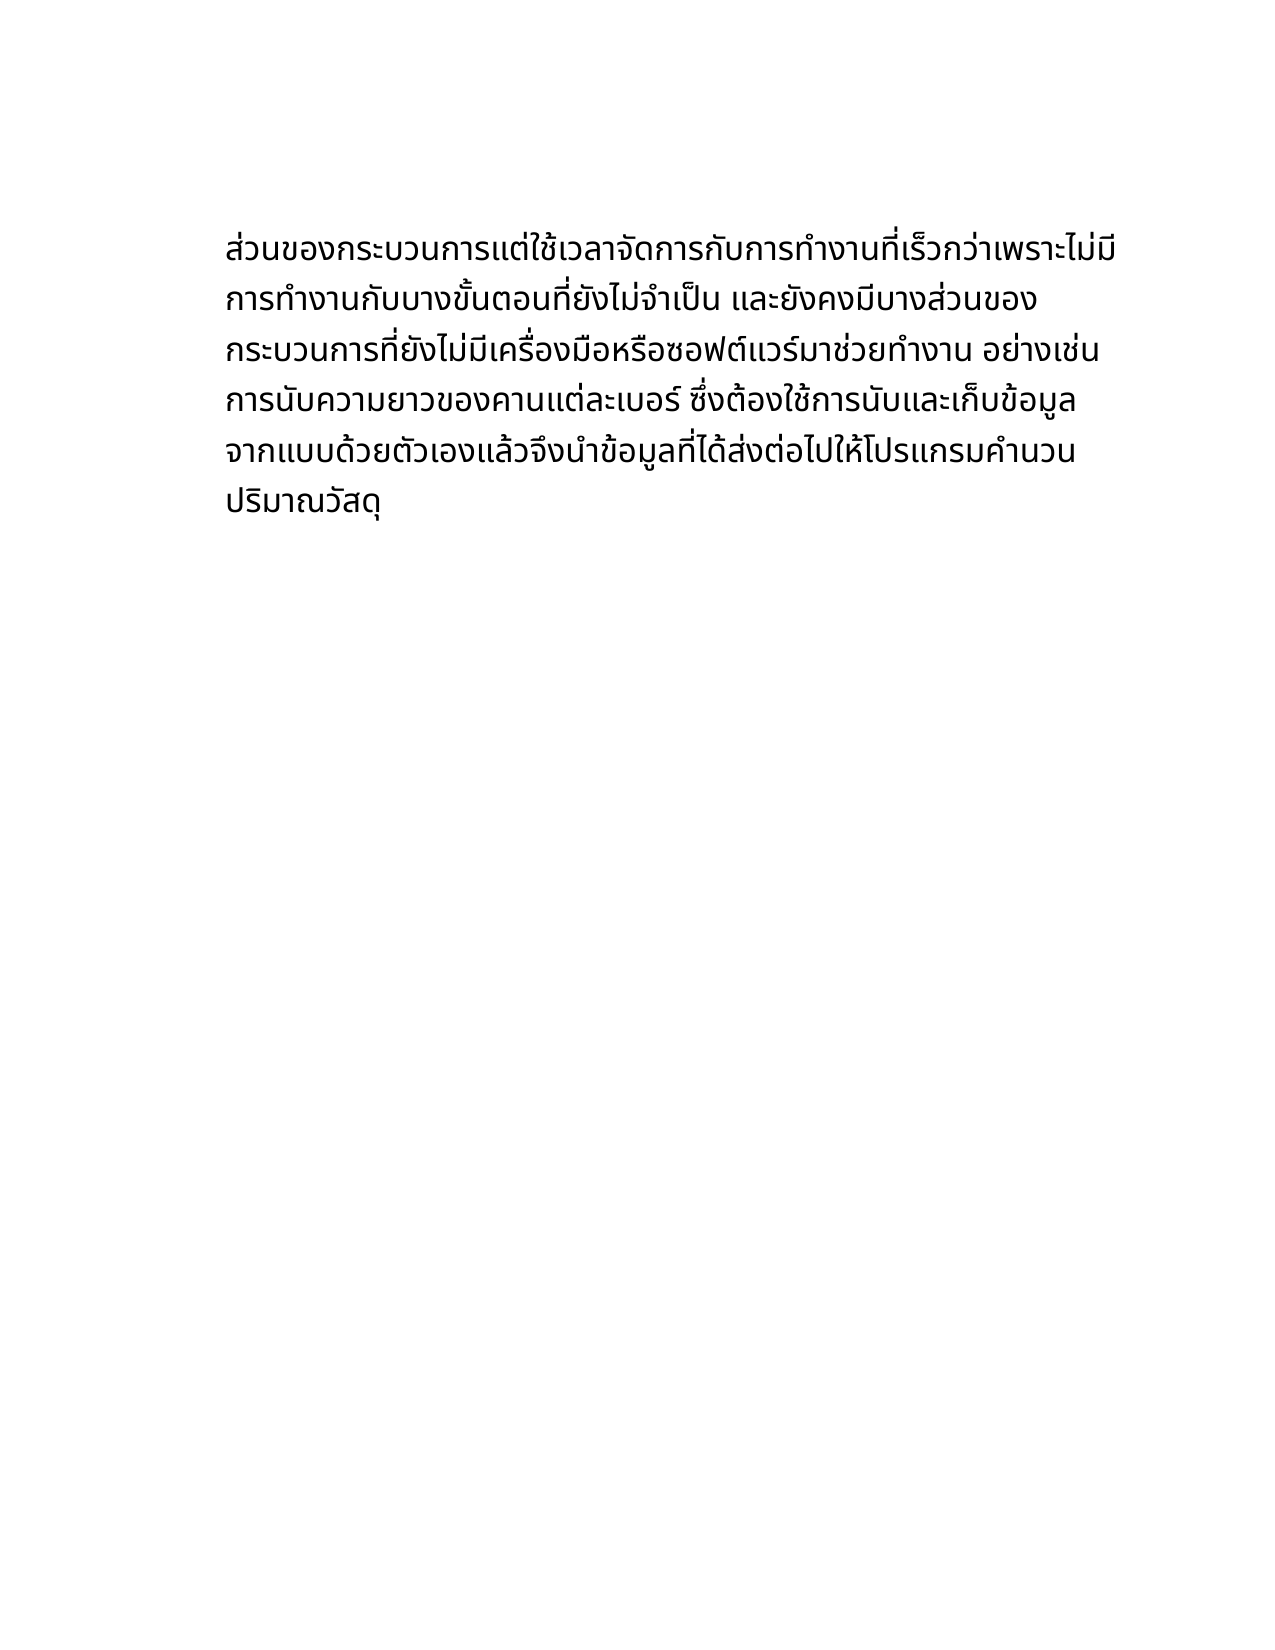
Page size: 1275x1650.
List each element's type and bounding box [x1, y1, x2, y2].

text [225, 225, 1125, 527]
